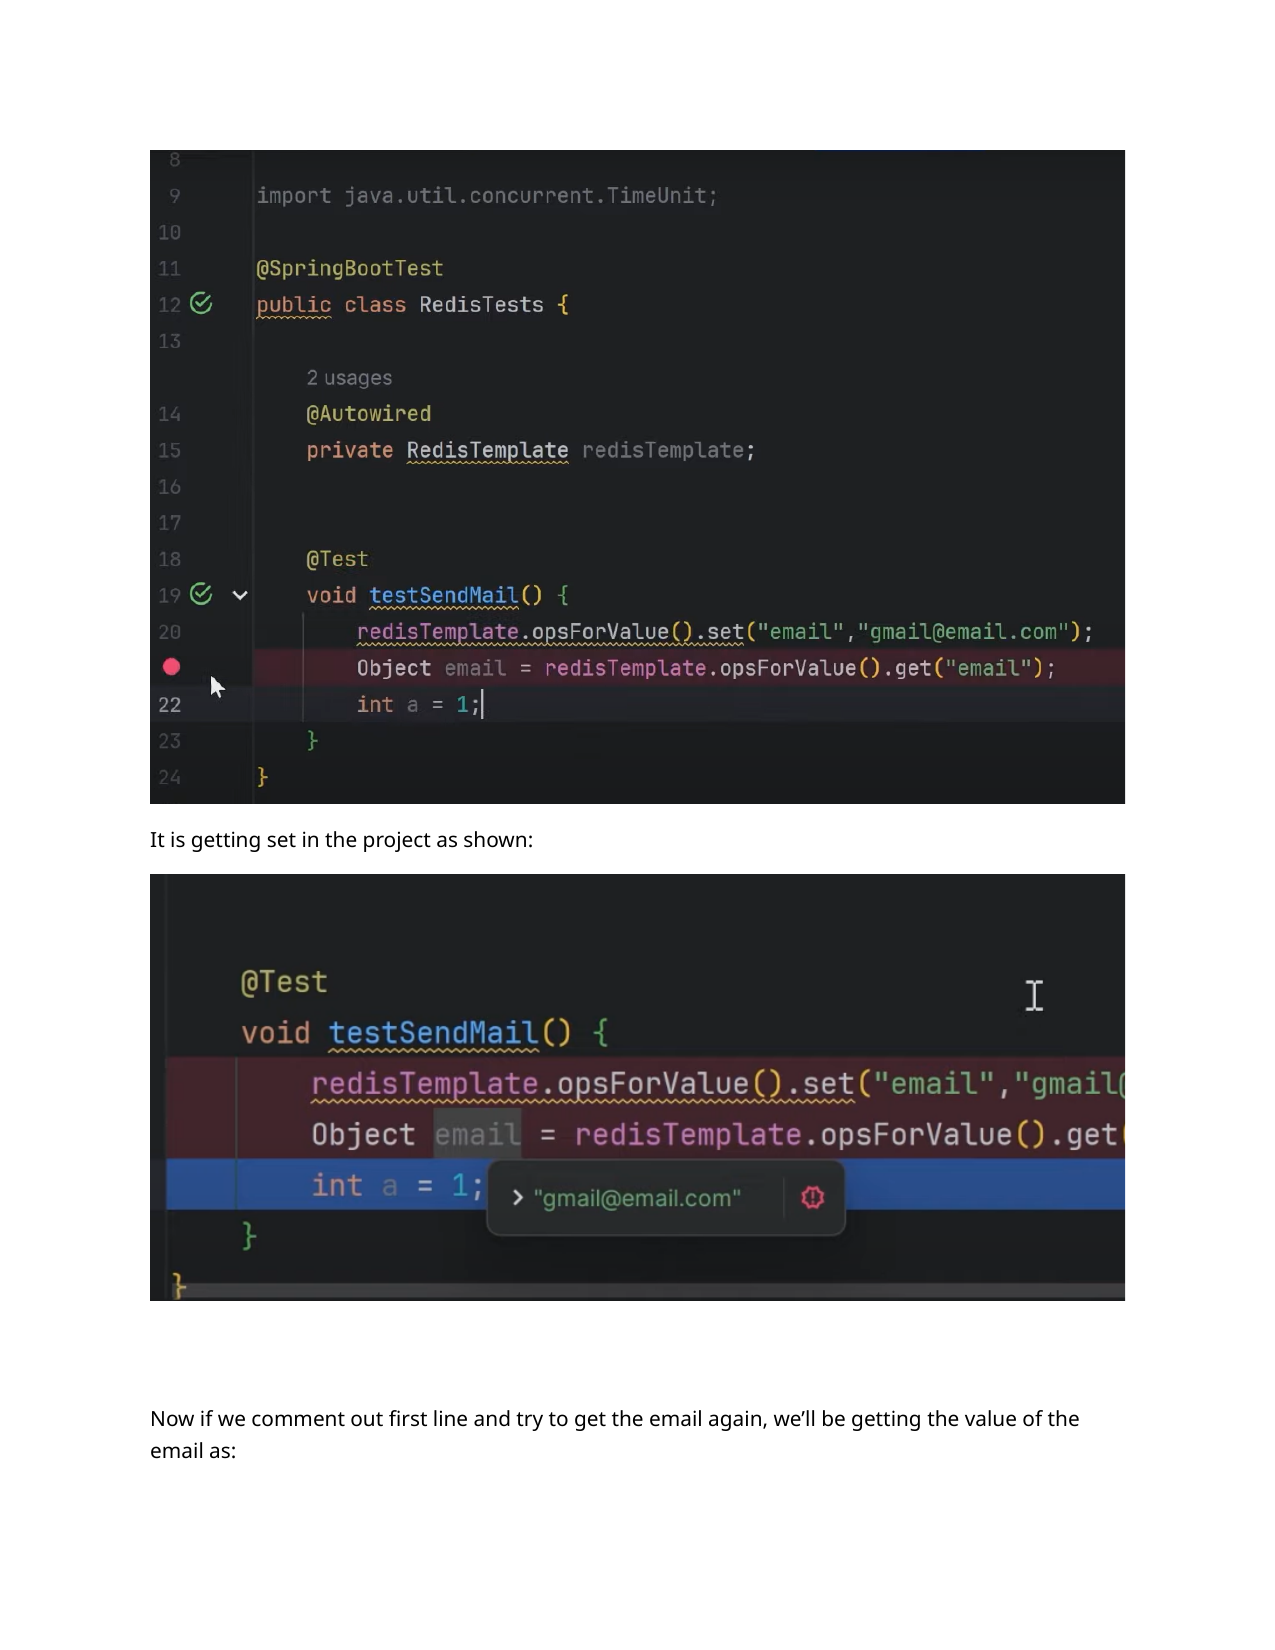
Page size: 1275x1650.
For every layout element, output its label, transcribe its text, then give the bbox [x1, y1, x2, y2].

text Now if we comment out first line and try to get the email again, we’ll be getting the value of the email as: [150, 1404, 1125, 1465]
picture [150, 874, 1125, 1301]
picture [150, 150, 1125, 804]
text It is getting set in the project as shown: [150, 825, 1125, 853]
